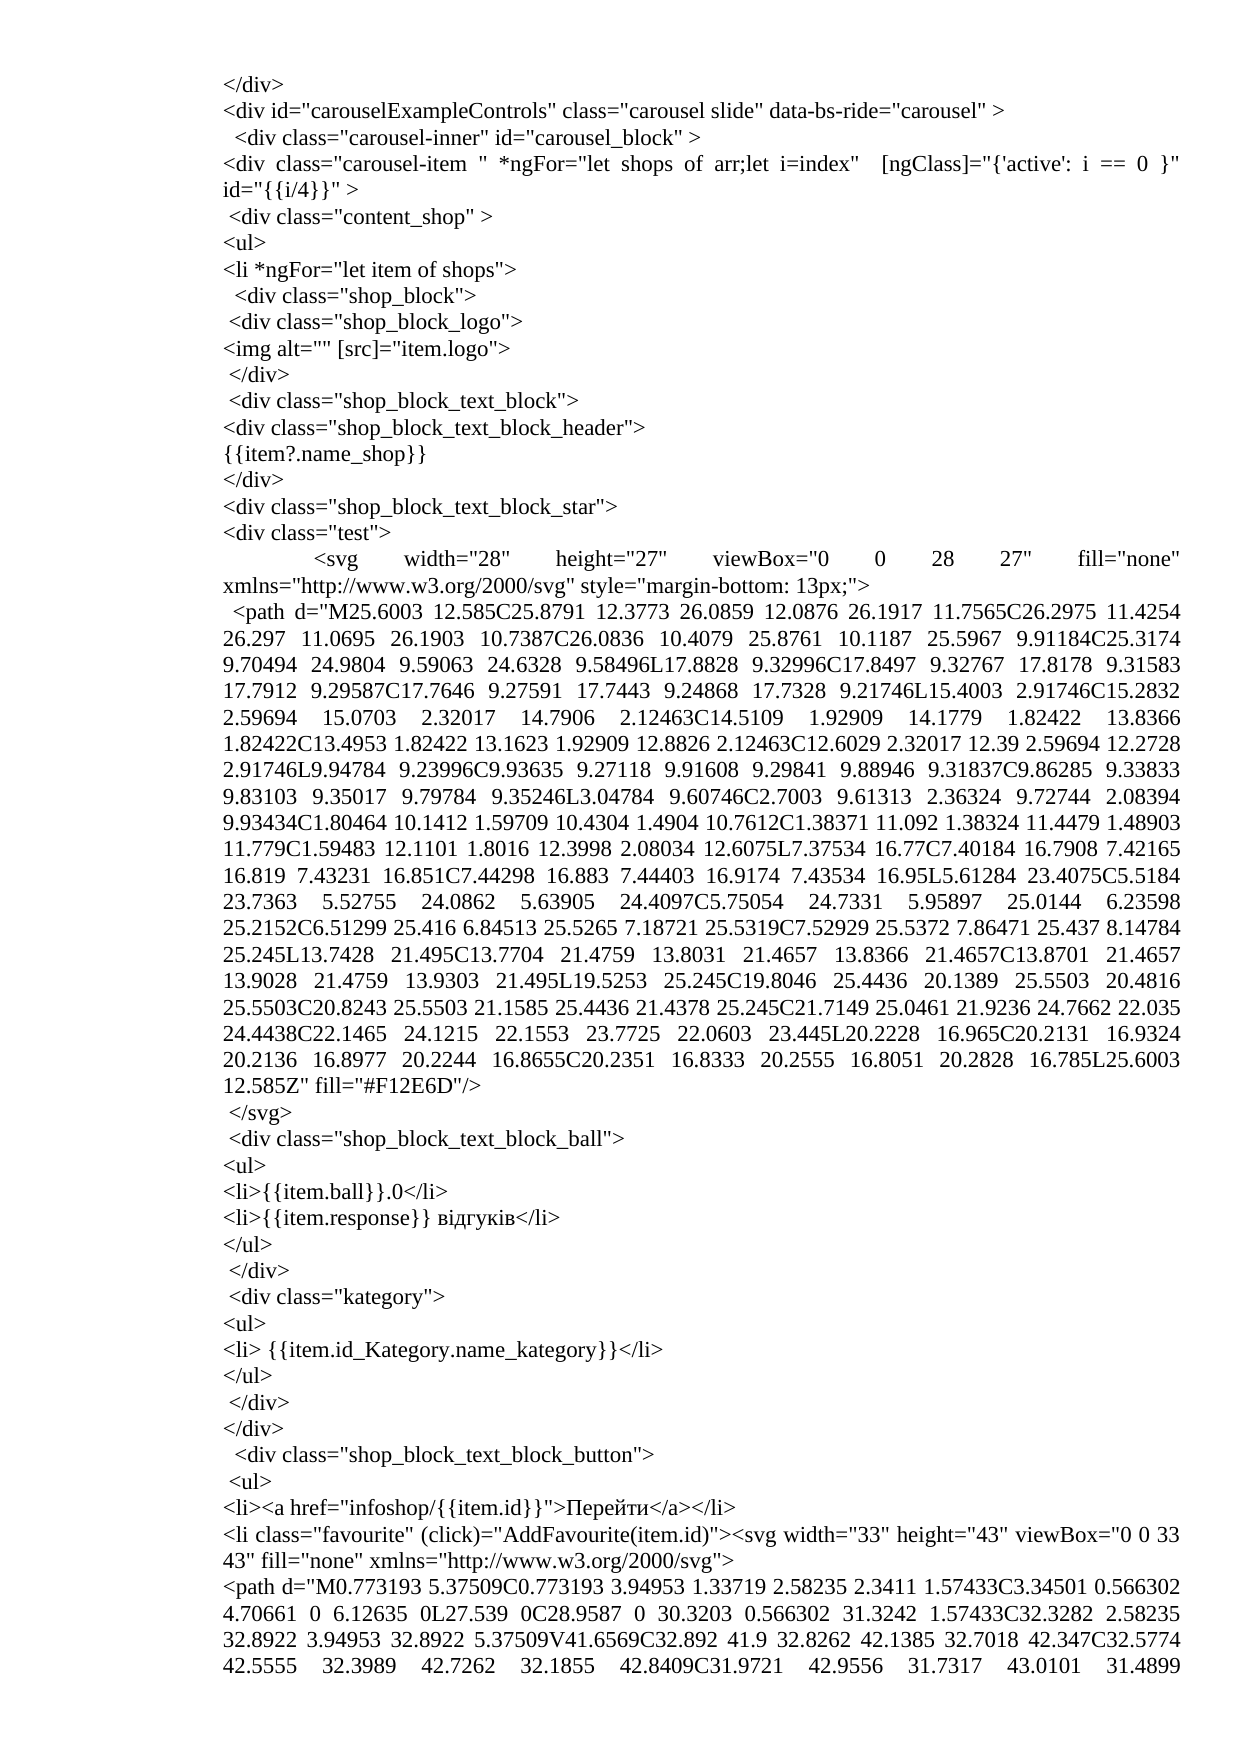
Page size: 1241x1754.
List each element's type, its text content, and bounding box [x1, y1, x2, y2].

text <ul> [223, 1310, 1181, 1336]
text <path d="M25.6003 12.585C25.8791 12.3773 26.0859 12.0876 26.1917 11.7565C26.2975 11.4254 26.297 11.0695 26.1903 10.7387C26.0836 10.4079 25.8761 10.1187 25.5967 9.91184C25.3174 9.70494 24.9804 9.59063 24.6328 9.58496L17.8828 9.32996C17.8497 9.32767 17.8178 9.31583 17.7912 9.29587C17.7646 9.27591 17.7443 9.24868 17.7328 9.21746L15.4003 2.91746C15.2832 2.59694 15.0703 2.32017 14.7906 2.12463C14.5109 1.92909 14.1779 1.82422 13.8366 1.82422C13.4953 1.82422 13.1623 1.92909 12.8826 2.12463C12.6029 2.32017 12.39 2.59694 12.2728 2.91746L9.94784 9.23996C9.93635 9.27118 9.91608 9.29841 9.88946 9.31837C9.86285 9.33833 9.83103 9.35017 9.79784 9.35246L3.04784 9.60746C2.7003 9.61313 2.36324 9.72744 2.08394 9.93434C1.80464 10.1412 1.59709 10.4304 1.4904 10.7612C1.38371 11.092 1.38324 11.4479 1.48903 11.779C1.59483 12.1101 1.8016 12.3998 2.08034 12.6075L7.37534 16.77C7.40184 16.7908 7.42165 16.819 7.43231 16.851C7.44298 16.883 7.44403 16.9174 7.43534 16.95L5.61284 23.4075C5.5184 23.7363 5.52755 24.0862 5.63905 24.4097C5.75054 24.7331 5.95897 25.0144 6.23598 25.2152C6.51299 25.416 6.84513 25.5265 7.18721 25.5319C7.52929 25.5372 7.86471 25.437 8.14784 25.245L13.7428 21.495C13.7704 21.4759 13.8031 21.4657 13.8366 21.4657C13.8701 21.4657 13.9028 21.4759 13.9303 21.495L19.5253 25.245C19.8046 25.4436 20.1389 25.5503 20.4816 25.5503C20.8243 25.5503 21.1585 25.4436 21.4378 25.245C21.7149 25.0461 21.9236 24.7662 22.035 24.4438C22.1465 24.1215 22.1553 23.7725 22.0603 23.445L20.2228 16.965C20.2131 16.9324 20.2136 16.8977 20.2244 16.8655C20.2351 16.8333 20.2555 16.8051 20.2828 16.785L25.6003 12.585Z" fill="#F12E6D"/> [223, 598, 1181, 1099]
text <li>{{item.ball}}.0</li> [223, 1178, 1181, 1204]
text <div class="shop_block_text_block_ball"> [223, 1125, 1181, 1152]
text <ul> [223, 1152, 1181, 1178]
text <div class="carousel-item " *ngFor="let shops of arr;let i=index" [ngClass]="{'active': i == 0 }" id="{{i/4}}" > [223, 150, 1181, 203]
text <div class="shop_block_text_block_header"> [223, 414, 1181, 440]
text {{item?.name_shop}} [223, 440, 1181, 466]
text </div> [223, 466, 1181, 493]
text <div class="shop_block_text_block_star"> [223, 493, 1181, 519]
text <div class="shop_block_logo"> [223, 308, 1181, 335]
text <div class="shop_block_text_block_button"> [223, 1442, 1181, 1468]
text <li class="favourite" (click)="AddFavourite(item.id)"><svg width="33" height="43" viewBox="0 0 33 43" fill="none" xmlns="http://www.w3.org/2000/svg"> [223, 1521, 1181, 1573]
text <div class="content_shop" > [223, 203, 1181, 229]
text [223, 1573, 1181, 1679]
text <ul> [223, 1468, 1181, 1494]
text <li> {{item.id_Kategory.name_kategory}}</li> [223, 1336, 1181, 1362]
text </div> [223, 1415, 1181, 1442]
text </div> [223, 361, 1181, 387]
text </div> [223, 1257, 1181, 1283]
text </ul> [223, 1231, 1181, 1257]
text <li *ngFor="let item of shops"> [223, 256, 1181, 282]
text <div id="carouselExampleControls" class="carousel slide" data-bs-ride="carousel" > [223, 97, 1181, 124]
text <svg width="28" height="27" viewBox="0 0 28 27" fill="none" xmlns="http://www.w3.org/2000/svg" style="margin-bottom: 13px;"> [223, 546, 1181, 598]
text <div class="shop_block"> [223, 282, 1181, 308]
text <div class="shop_block_text_block"> [223, 387, 1181, 414]
text </div> [223, 1389, 1181, 1415]
text <ul> [223, 229, 1181, 256]
text <img alt="" [src]="item.logo"> [223, 335, 1181, 361]
text </ul> [223, 1362, 1181, 1389]
text </svg> [223, 1099, 1181, 1125]
text <div class="test"> [223, 519, 1181, 546]
text <div class="carousel-inner" id="carousel_block" > [223, 124, 1181, 150]
text </div> [223, 71, 1181, 97]
text <li><a href="infoshop/{{item.id}}">Перейти</a></li> [223, 1494, 1181, 1521]
text <li>{{item.response}} відгуків</li> [223, 1204, 1181, 1231]
text <div class="kategory"> [223, 1283, 1181, 1310]
